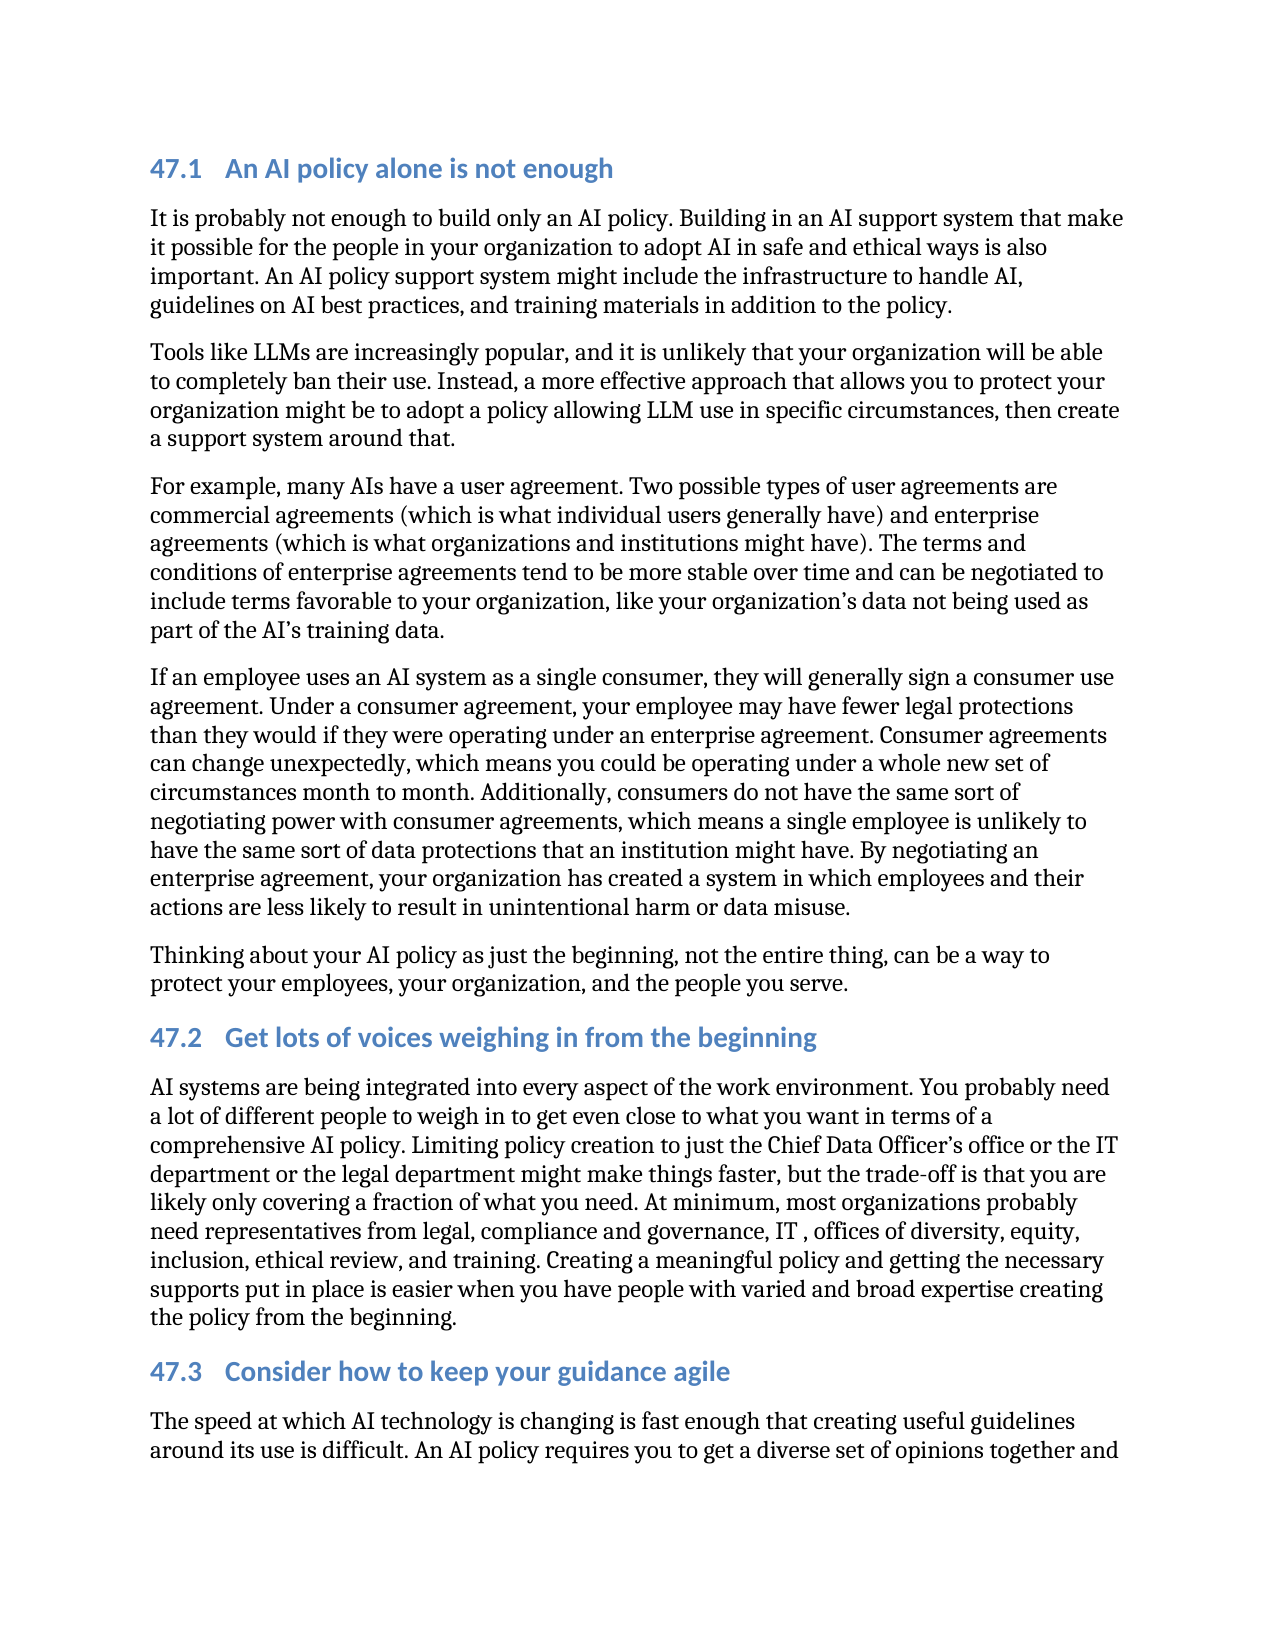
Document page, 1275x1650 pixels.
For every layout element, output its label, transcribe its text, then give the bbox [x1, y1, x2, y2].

text AI systems are being integrated into every aspect of the work environment. You probably need a lot of different people to weigh in to get even close to what you want in terms of a comprehensive AI policy. Limiting policy creation to just the Chief Data Officer’s office or the IT department or the legal department might make things faster, but the trade-off is that you are likely only covering a fraction of what you need. At minimum, most organizations probably need representatives from legal, compliance and governance, IT , offices of diversity, equity, inclusion, ethical review, and training. Creating a meaningful policy and getting the necessary supports put in place is easier when you have people with varied and broad expertise creating the policy from the beginning. [150, 1073, 1125, 1332]
subtitle 47.3 Consider how to keep your guidance agile [150, 1353, 1125, 1388]
text Tools like LLMs are increasingly popular, and it is unlikely that your organization will be able to completely ban their use. Instead, a more effective approach that allows you to protect your organization might be to adopt a policy allowing LLM use in specific circumstances, then create a support system around that. [150, 338, 1125, 453]
subtitle 47.2 Get lots of voices weighing in from the beginning [150, 1019, 1125, 1054]
text If an employee uses an AI system as a single consumer, they will generally sign a consumer use agreement. Under a consumer agreement, your employee may have fewer legal protections than they would if they were operating under an enterprise agreement. Consumer agreements can change unexpectedly, which means you could be operating under a whole new set of circumstances month to month. Additionally, consumers do not have the same sort of negotiating power with consumer agreements, which means a single employee is unlikely to have the same sort of data protections that an institution might have. By negotiating an enterprise agreement, your organization has created a system in which employees and their actions are less likely to result in unintentional harm or data misuse. [150, 663, 1125, 922]
text It is probably not enough to build only an AI policy. Building in an AI support system that make it possible for the people in your organization to adopt AI in safe and ethical ways is also important. An AI policy support system might include the infrastructure to handle AI, guidelines on AI best practices, and training materials in addition to the policy. [150, 204, 1125, 319]
text Thinking about your AI policy as just the beginning, not the entire thing, can be a way to protect your employees, your organization, and the people you serve. [150, 941, 1125, 998]
text For example, many AIs have a user agreement. Two possible types of user agreements are commercial agreements (which is what individual users generally have) and enterprise agreements (which is what organizations and institutions might have). The terms and conditions of enterprise agreements tend to be more stable over time and can be negotiated to include terms favorable to your organization, like your organization’s data not being used as part of the AI’s training data. [150, 472, 1125, 644]
subtitle 47.1 An AI policy alone is not enough [150, 150, 1125, 186]
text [150, 1407, 1125, 1465]
